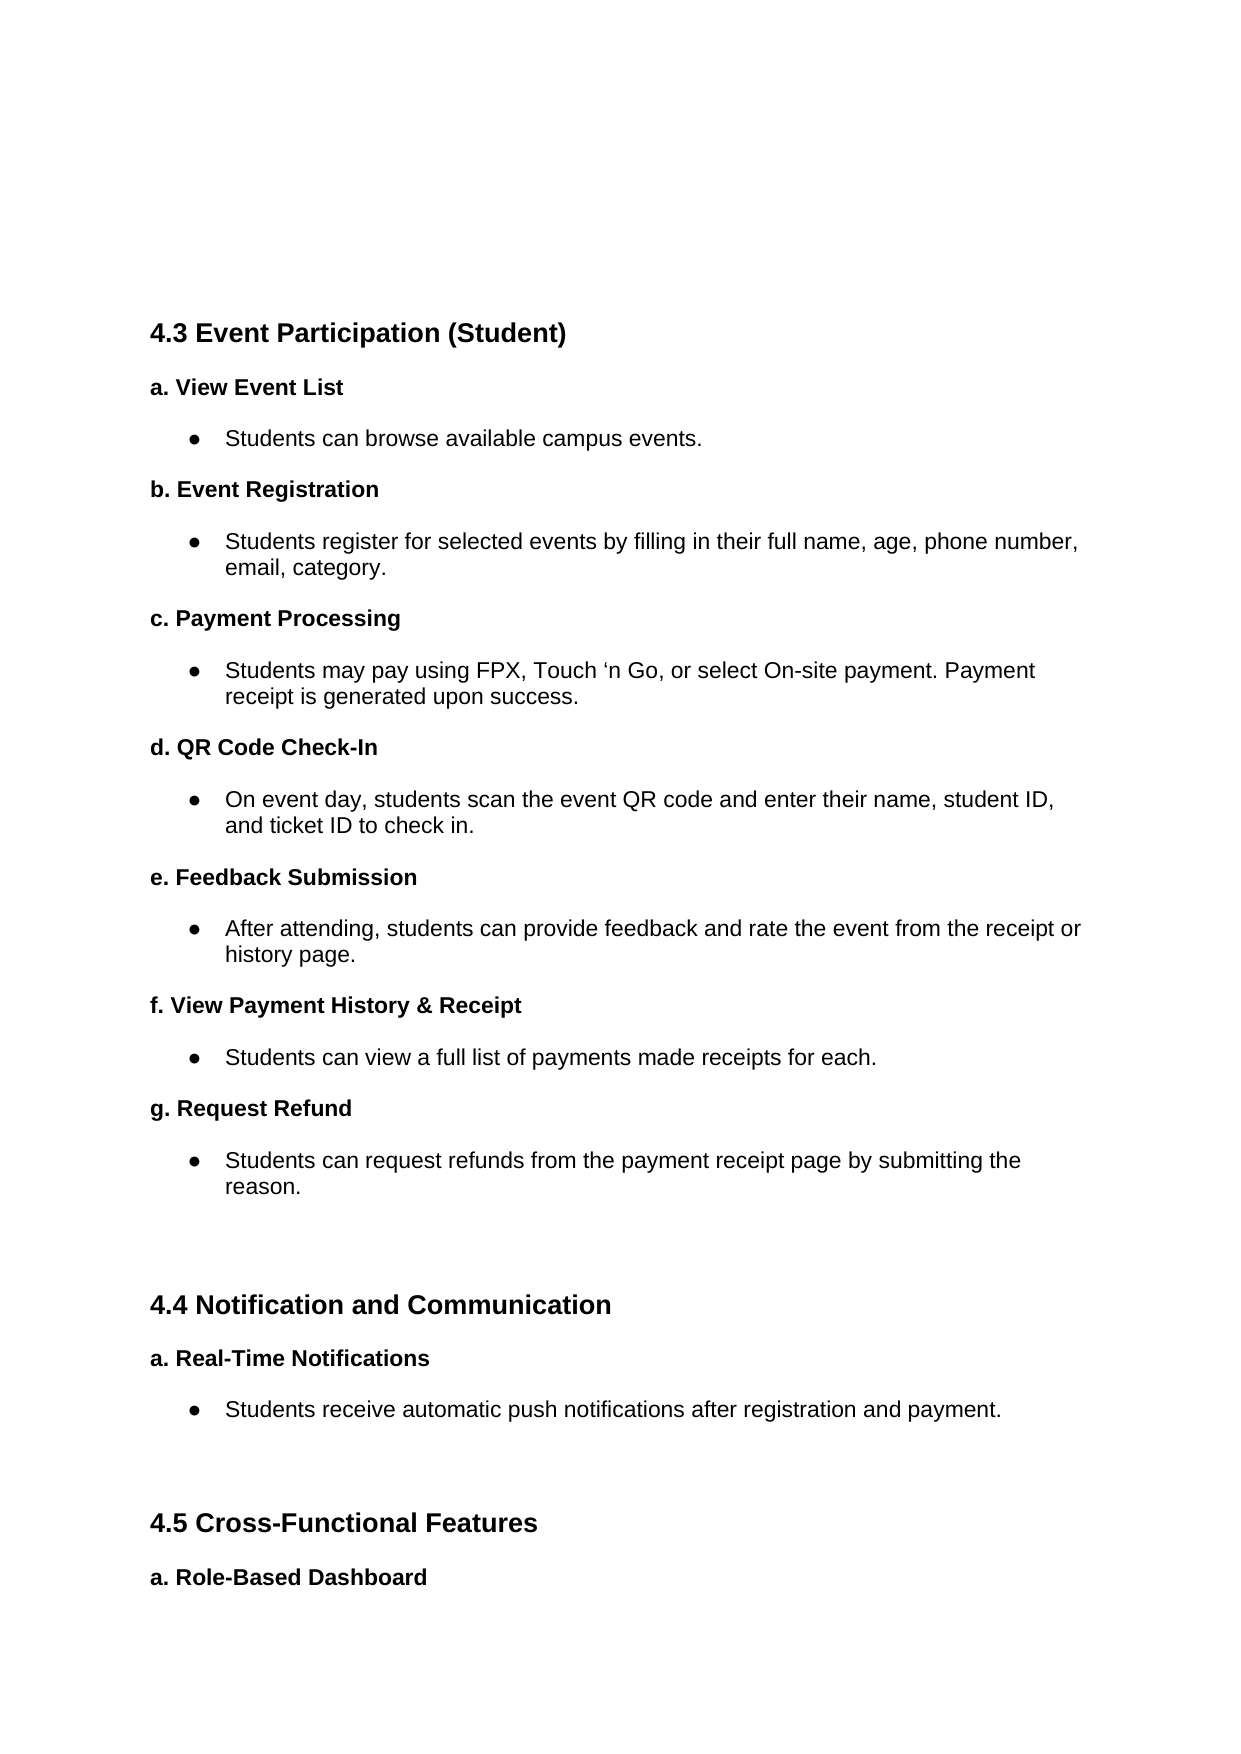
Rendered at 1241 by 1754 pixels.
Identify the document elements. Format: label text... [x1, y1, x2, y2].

text a. Role-Based Dashboard [150, 1563, 1090, 1590]
subtitle 4.5 Cross-Functional Features [150, 1507, 1090, 1538]
text d. QR Code Check-In [150, 734, 1090, 761]
list On event day, students scan the event QR code and enter their name, student ID, and ticket ID to check in. [187, 786, 1090, 838]
text e. Feedback Submission [150, 863, 1090, 890]
list After attending, students can provide feedback and rate the event from the receipt or history page. [187, 915, 1090, 967]
list Students register for selected events by filling in their full name, age, phone number, email, category. [187, 528, 1090, 580]
text f. View Payment History & Receipt [150, 992, 1090, 1019]
subtitle 4.3 Event Participation (Student) [150, 317, 1090, 348]
text a. View Event List [150, 373, 1090, 400]
list Students can request refunds from the payment receipt page by submitting the reason. [187, 1147, 1090, 1199]
subtitle 4.4 Notification and Communication [150, 1289, 1090, 1320]
text b. Event Registration [150, 476, 1090, 503]
list Students receive automatic push notifications after registration and payment. [187, 1396, 1090, 1423]
list Students can browse available campus events. [187, 425, 1090, 451]
text a. Real-Time Notifications [150, 1345, 1090, 1371]
text g. Request Refund [150, 1095, 1090, 1122]
text c. Payment Processing [150, 605, 1090, 632]
list Students may pay using FPX, Touch ‘n Go, or select On-site payment. Payment receipt is generated upon success. [187, 657, 1090, 709]
list Students can view a full list of payments made receipts for each. [187, 1044, 1090, 1070]
